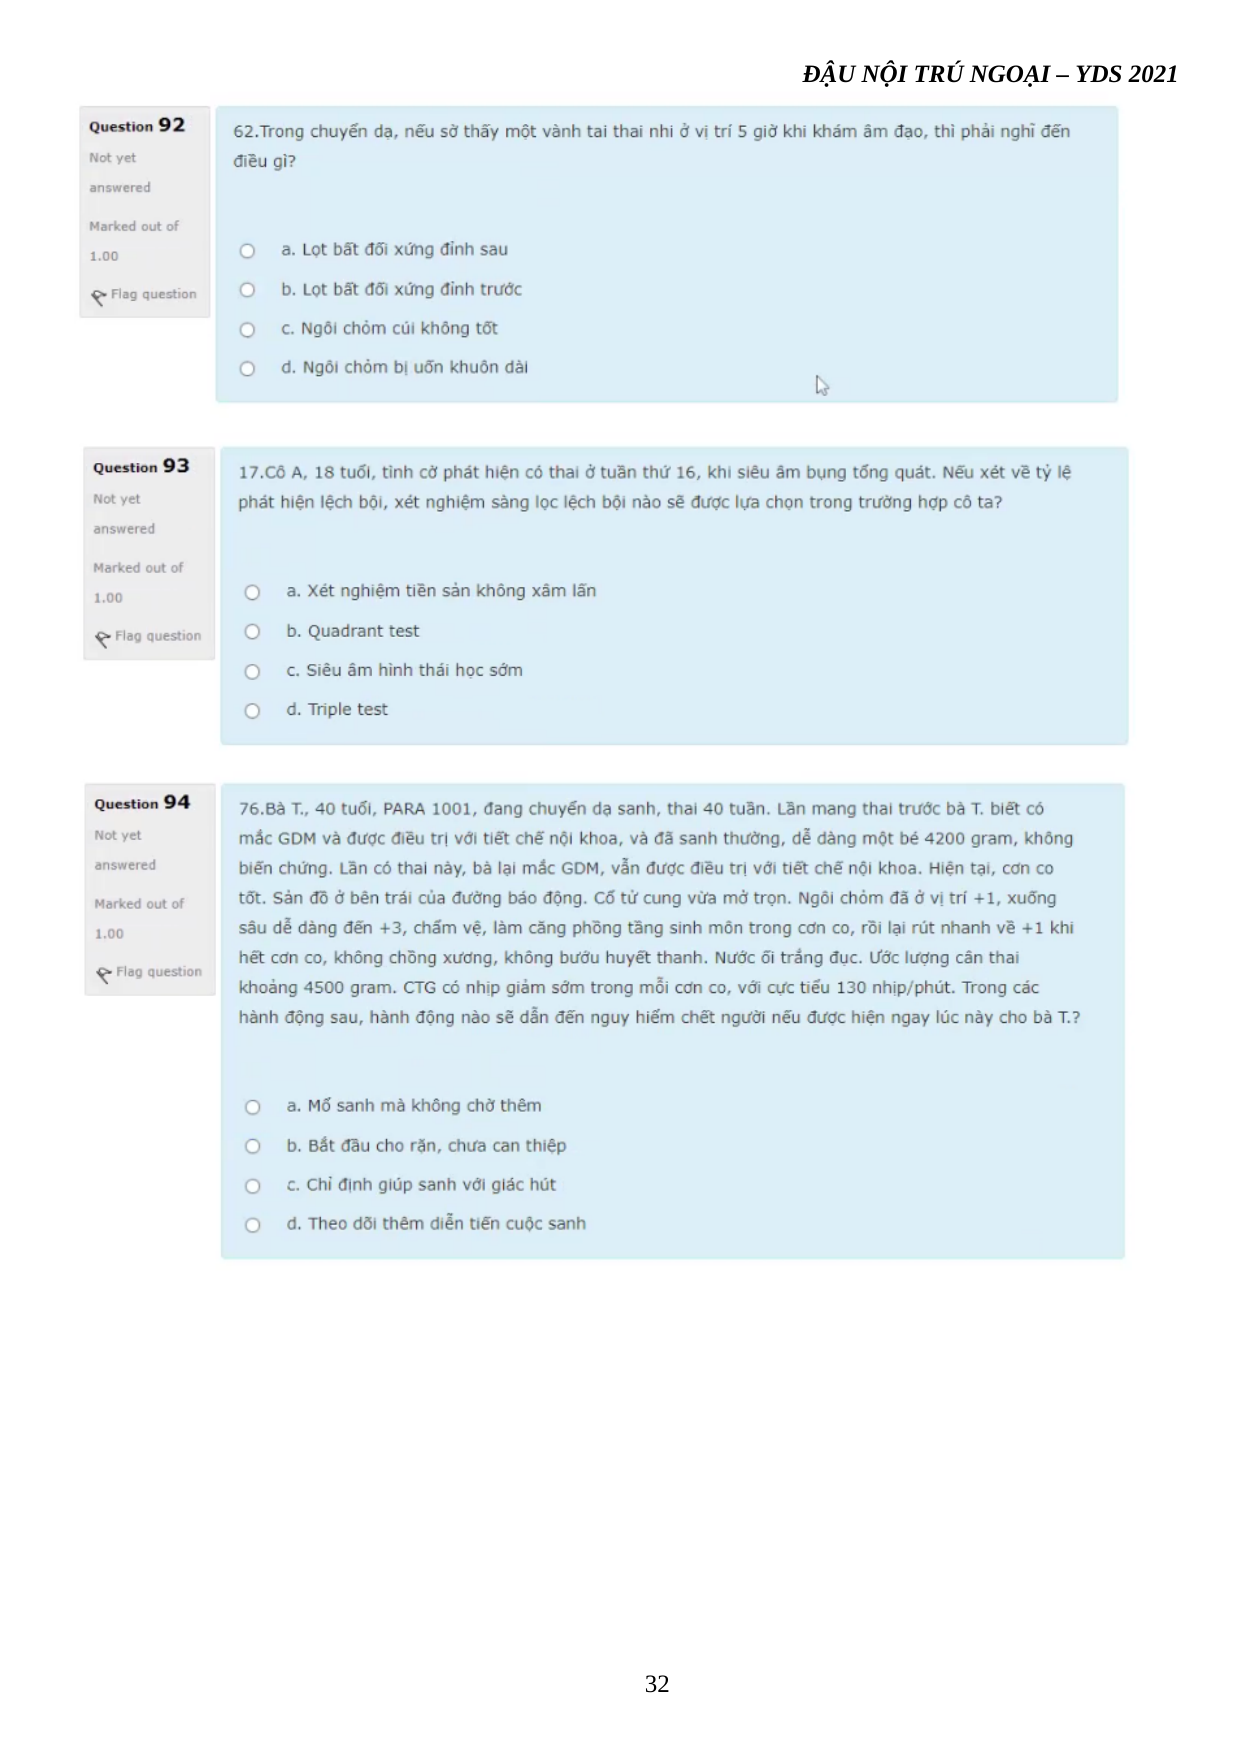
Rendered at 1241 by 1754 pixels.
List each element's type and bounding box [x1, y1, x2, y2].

picture [73, 771, 1137, 1273]
picture [73, 88, 1137, 418]
picture [73, 432, 1137, 757]
